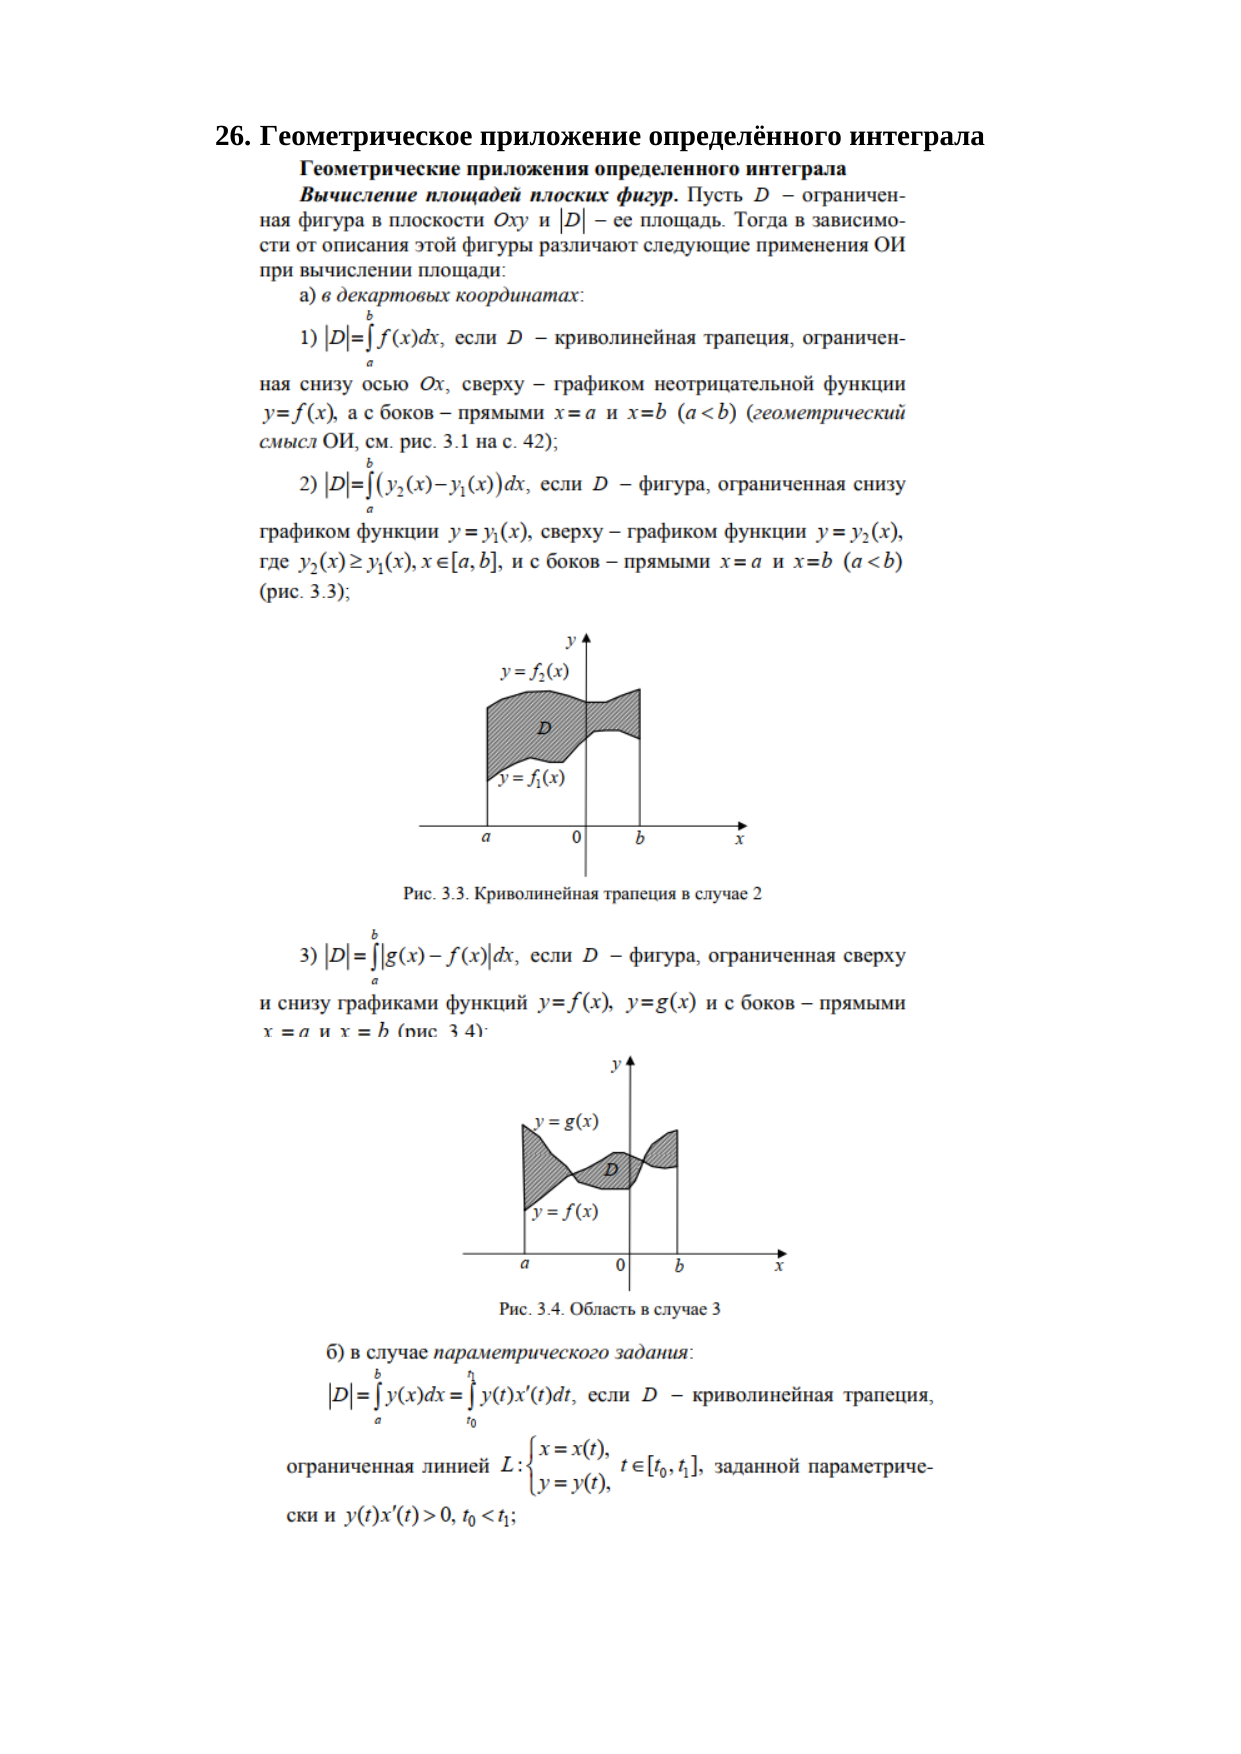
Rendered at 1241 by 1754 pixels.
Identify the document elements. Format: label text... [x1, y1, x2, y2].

picture [252, 1039, 962, 1533]
picture [252, 154, 916, 1037]
list Геометрическое приложение определённого интеграла [215, 118, 1152, 152]
